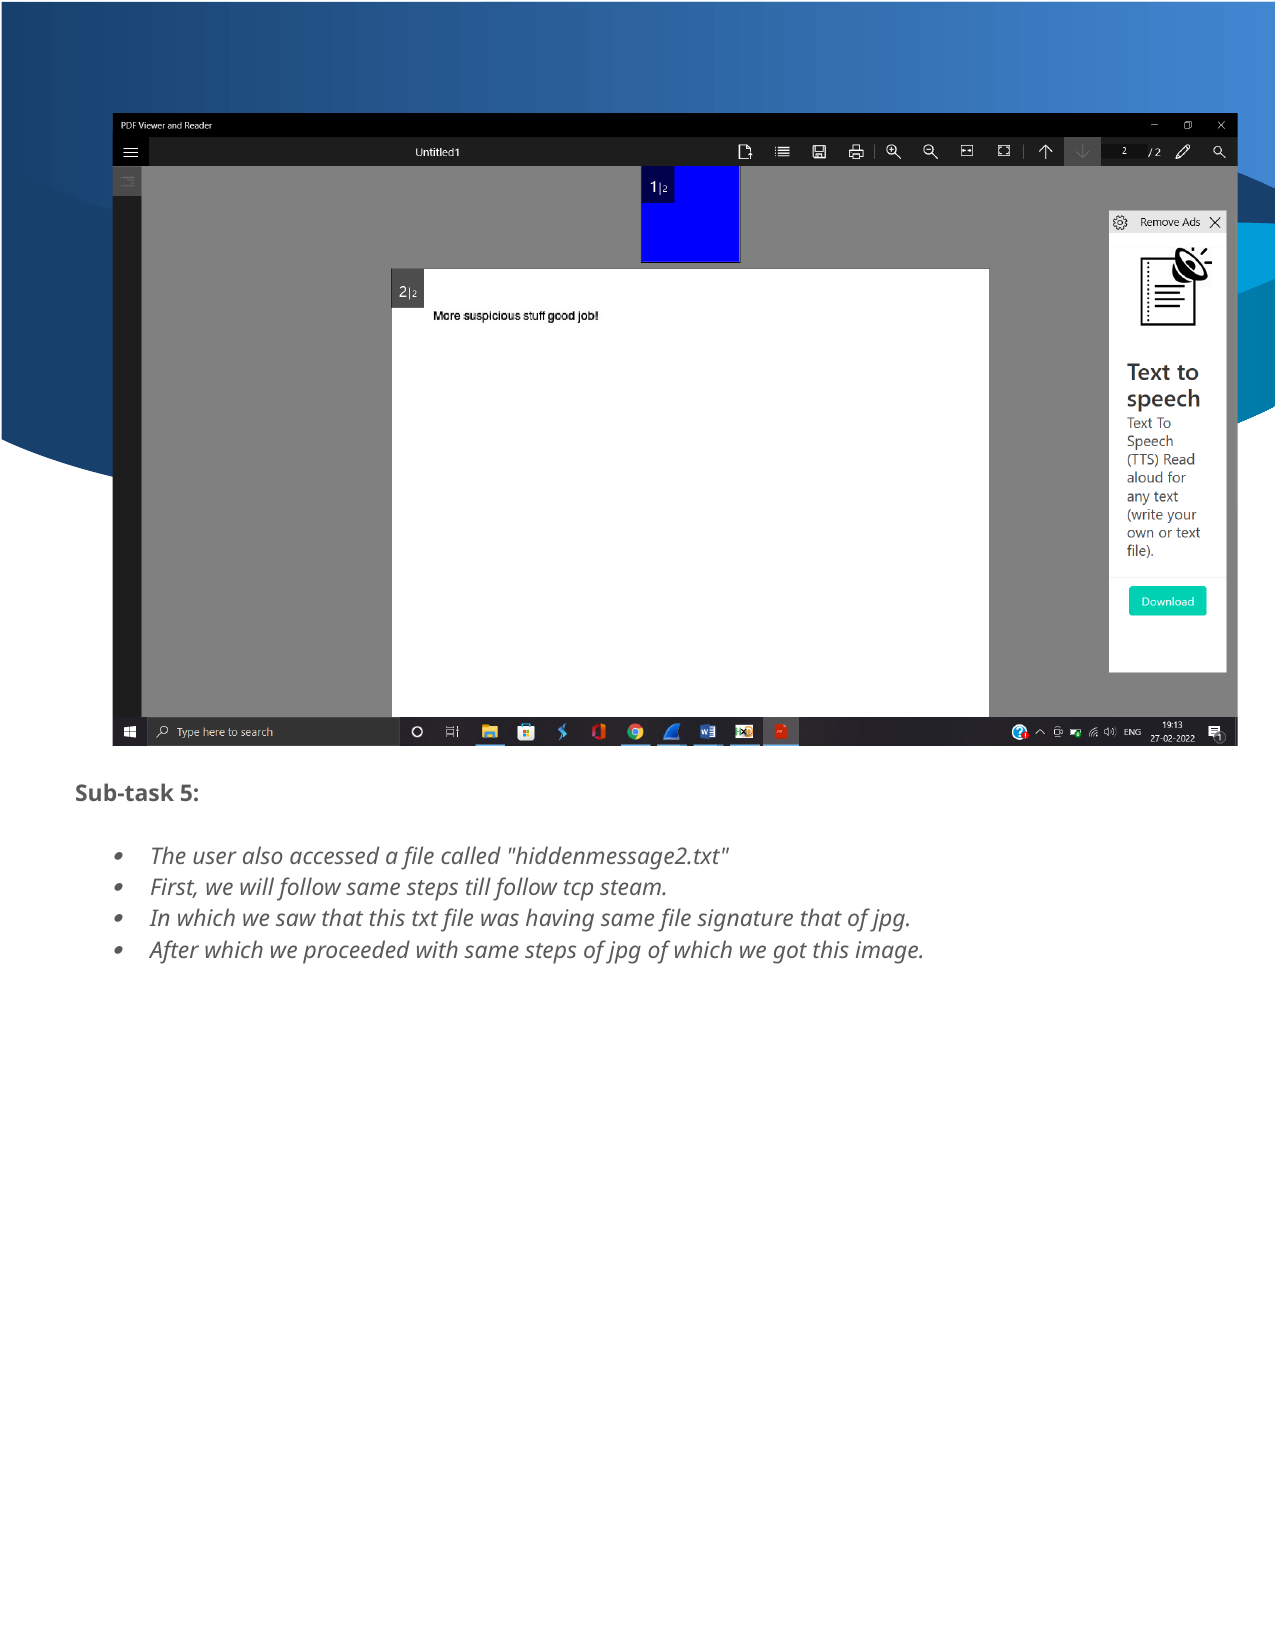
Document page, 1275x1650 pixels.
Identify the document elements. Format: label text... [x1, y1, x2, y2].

list In which we saw that this txt file was having same file signature that of jpg. [112, 902, 1200, 933]
list After which we proceeded with same steps of jpg of which we got this image. [112, 933, 1200, 965]
text Sub-task 5: [75, 777, 1200, 808]
list First, we will follow same steps till follow tcp steam. [112, 871, 1200, 902]
picture [112, 113, 1238, 746]
list The user also accessed a file called "hiddenmessage2.txt" [112, 840, 1200, 871]
